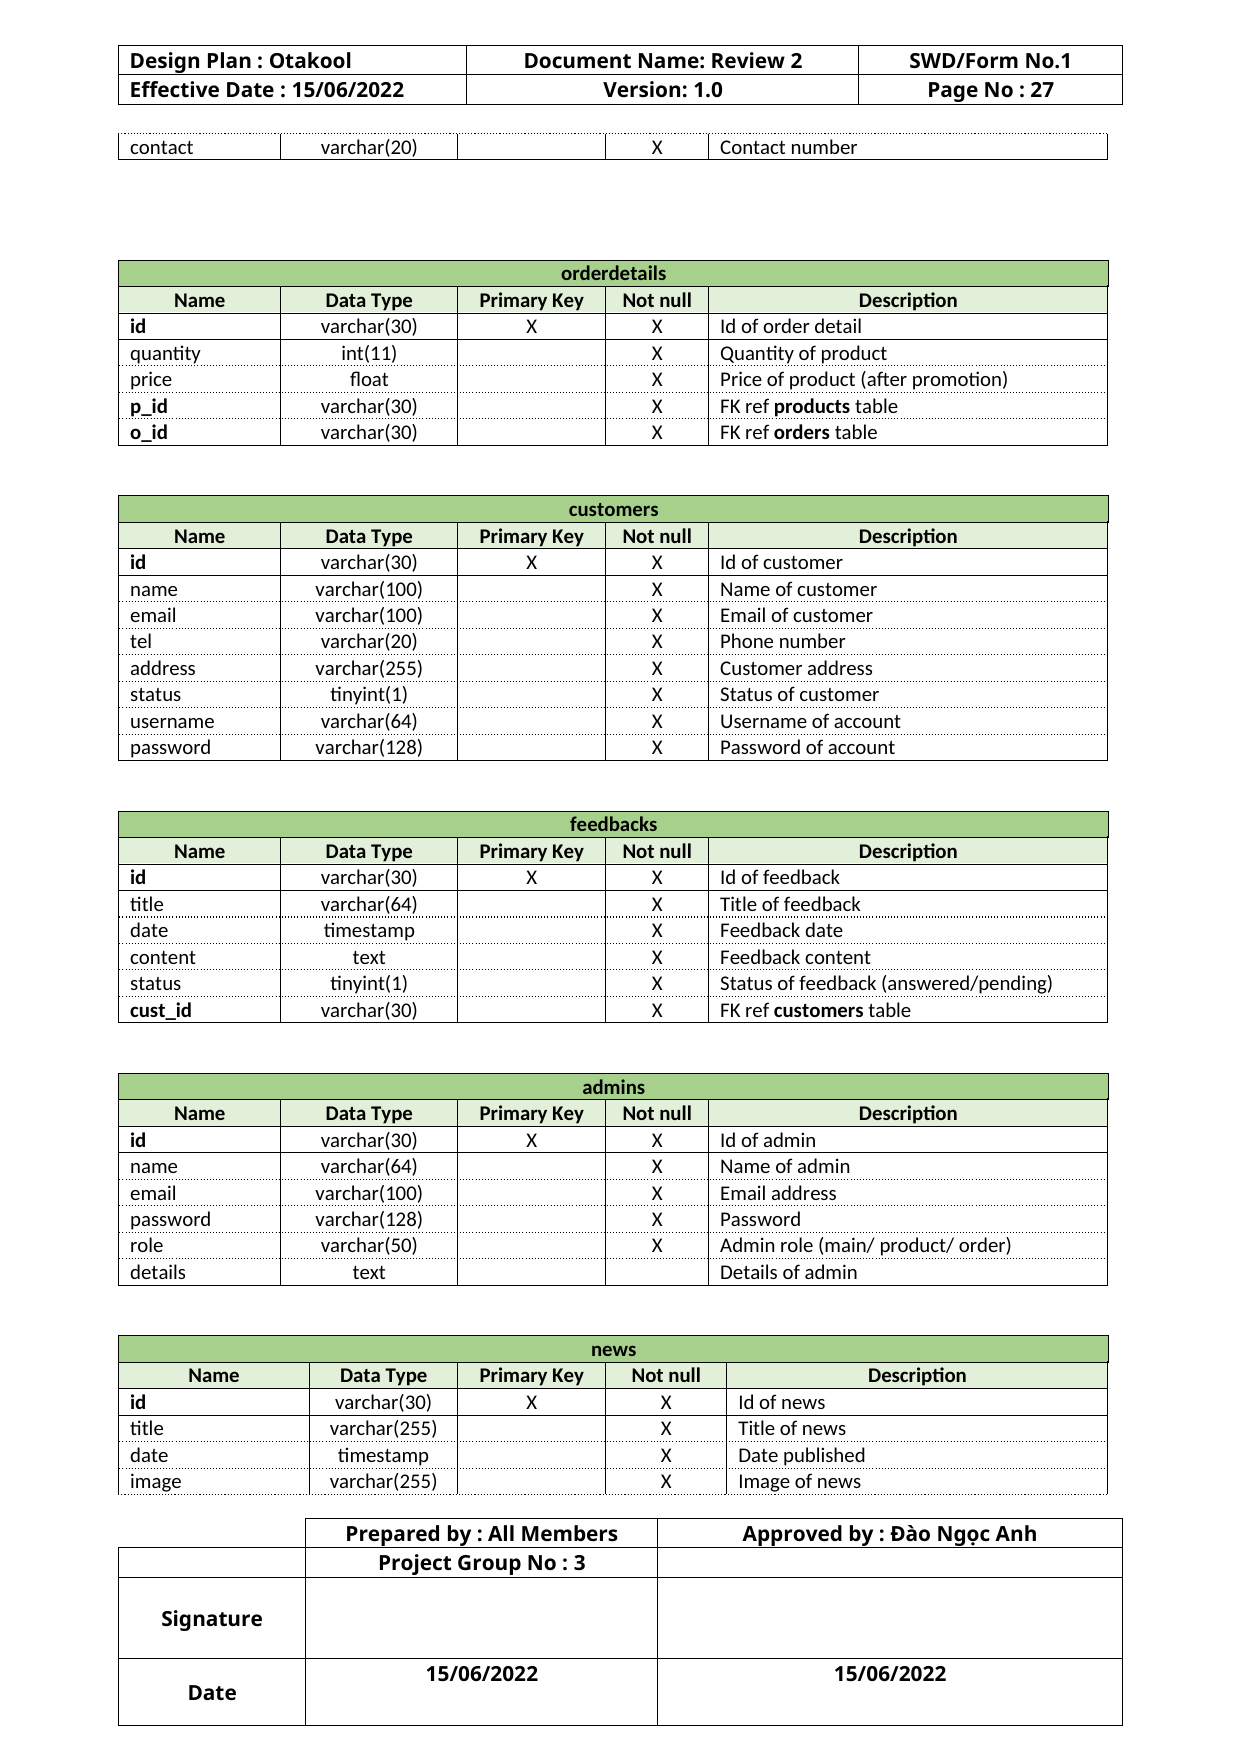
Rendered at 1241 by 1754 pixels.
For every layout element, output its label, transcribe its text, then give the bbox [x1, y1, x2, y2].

table_cell X [606, 1153, 708, 1179]
table_cell X [606, 133, 708, 159]
table_cell X [606, 601, 708, 628]
table_cell id [119, 314, 280, 339]
table_cell Description [709, 523, 1107, 548]
table_cell Details of admin [709, 1258, 1107, 1284]
table_cell X [606, 392, 708, 418]
table_cell tinyint(1) [281, 969, 457, 996]
table_cell varchar(30) [281, 549, 457, 575]
table_cell varchar(64) [281, 1153, 457, 1179]
table_cell title [119, 1416, 309, 1441]
table_cell id [119, 1127, 280, 1152]
table_cell X [606, 1205, 708, 1232]
table_cell Data Type [281, 523, 457, 548]
table_cell content [119, 943, 280, 969]
table_cell [458, 734, 605, 760]
table_cell Quantity of product [709, 340, 1107, 365]
table_cell X [606, 1127, 708, 1152]
table_cell varchar(255) [310, 1416, 457, 1441]
table_cell name [119, 576, 280, 601]
table_header feedbacks [119, 812, 1108, 837]
table_cell tinyint(1) [281, 681, 457, 707]
table_cell X [606, 734, 708, 760]
table_cell status [119, 969, 280, 996]
table_cell Not null [606, 1100, 708, 1126]
table_cell [458, 133, 605, 159]
table_cell email [119, 1179, 280, 1205]
table_cell status [119, 681, 280, 707]
table_cell X [606, 576, 708, 601]
table_cell Primary Key [458, 1363, 605, 1388]
table_cell Email address [709, 1179, 1107, 1205]
table_cell X [606, 1179, 708, 1205]
table_cell [458, 418, 605, 445]
table_cell varchar(100) [281, 576, 457, 601]
table_cell Email of customer [709, 601, 1107, 628]
table_cell Name of admin [709, 1153, 1107, 1179]
table_cell details [119, 1258, 280, 1284]
table_cell Name [119, 838, 280, 863]
table_cell [458, 681, 605, 707]
table_cell varchar(128) [281, 1205, 457, 1232]
table_cell [458, 1205, 605, 1232]
table_cell p_id [119, 392, 280, 418]
table_cell Data Type [281, 1100, 457, 1126]
table_cell [458, 628, 605, 654]
table_cell X [606, 969, 708, 996]
table_cell [458, 1258, 605, 1284]
table_cell Feedback content [709, 943, 1107, 969]
table_cell X [606, 628, 708, 654]
table_cell X [606, 1468, 726, 1494]
table_cell [458, 891, 605, 916]
table_cell Name [119, 1100, 280, 1126]
table_cell Id of order detail [709, 314, 1107, 339]
table_cell Name [119, 1363, 309, 1388]
table_cell [458, 943, 605, 969]
table_cell X [606, 707, 708, 733]
table_cell Id of customer [709, 549, 1107, 575]
table_cell title [119, 891, 280, 916]
table_cell varchar(64) [281, 707, 457, 733]
table_cell Primary Key [458, 1100, 605, 1126]
table_cell Data Type [281, 838, 457, 863]
table_cell [458, 340, 605, 365]
table_cell tel [119, 628, 280, 654]
table_cell [458, 1441, 605, 1467]
table_cell Description [709, 838, 1107, 863]
table_cell [458, 996, 605, 1022]
table_cell [458, 1232, 605, 1258]
table_cell int(11) [281, 340, 457, 365]
table_cell varchar(30) [281, 865, 457, 890]
table_cell id [119, 1389, 309, 1414]
table_cell Contact number [709, 133, 1107, 159]
table_cell X [458, 1127, 605, 1152]
table_cell role [119, 1232, 280, 1258]
table_header orderdetails [119, 261, 1108, 286]
table_cell X [606, 681, 708, 707]
table_cell [458, 601, 605, 628]
table_cell varchar(255) [310, 1468, 457, 1494]
table_cell Name of customer [709, 576, 1107, 601]
table_cell Not null [606, 523, 708, 548]
table_cell Id of feedback [709, 865, 1107, 890]
table_cell Id of news [727, 1389, 1107, 1414]
table_cell X [606, 418, 708, 445]
table_cell varchar(20) [281, 628, 457, 654]
table_cell Password of account [709, 734, 1107, 760]
table_cell Data Type [310, 1363, 457, 1388]
table_cell text [281, 1258, 457, 1284]
table_cell [458, 1416, 605, 1441]
table_cell Not null [606, 838, 708, 863]
table_cell X [606, 916, 708, 943]
table_cell [458, 969, 605, 996]
table_cell X [606, 340, 708, 365]
table_cell X [458, 314, 605, 339]
table_cell Feedback date [709, 916, 1107, 943]
table_cell cust_id [119, 996, 280, 1022]
table_cell X [606, 996, 708, 1022]
table_cell varchar(30) [281, 314, 457, 339]
table_cell X [606, 1441, 726, 1467]
table_cell X [606, 865, 708, 890]
table_cell address [119, 654, 280, 681]
table_cell Status of customer [709, 681, 1107, 707]
table_cell X [606, 891, 708, 916]
table_cell varchar(30) [310, 1389, 457, 1414]
table_cell varchar(20) [281, 133, 457, 159]
table_cell Password [709, 1205, 1107, 1232]
table_cell X [606, 654, 708, 681]
table_cell date [119, 916, 280, 943]
table_cell [458, 1179, 605, 1205]
table_cell email [119, 601, 280, 628]
table_cell id [119, 549, 280, 575]
table_cell varchar(64) [281, 891, 457, 916]
table_cell X [606, 943, 708, 969]
table_cell varchar(30) [281, 996, 457, 1022]
table_cell password [119, 734, 280, 760]
table_cell Customer address [709, 654, 1107, 681]
table_cell Title of news [727, 1416, 1107, 1441]
table_cell Admin role (main/ product/ order) [709, 1232, 1107, 1258]
table_cell X [458, 549, 605, 575]
table_cell X [606, 365, 708, 392]
table_cell o_id [119, 418, 280, 445]
table_cell Data Type [281, 287, 457, 312]
table_cell [458, 1468, 605, 1494]
table_cell Primary Key [458, 287, 605, 312]
table_cell X [458, 1389, 605, 1414]
table_cell varchar(50) [281, 1232, 457, 1258]
table_cell varchar(30) [281, 418, 457, 445]
table_cell [458, 365, 605, 392]
table_cell Primary Key [458, 523, 605, 548]
table_cell id [119, 865, 280, 890]
table_cell X [606, 1416, 726, 1441]
table_cell FK ref products table [709, 392, 1107, 418]
table_cell Name [119, 523, 280, 548]
table_cell Status of feedback (answered/pending) [709, 969, 1107, 996]
table_cell X [606, 549, 708, 575]
table_cell quantity [119, 340, 280, 365]
table_cell [458, 392, 605, 418]
table_cell X [606, 314, 708, 339]
table_cell varchar(30) [281, 1127, 457, 1152]
table_cell [606, 1258, 708, 1284]
table_cell image [119, 1468, 309, 1494]
table_cell Price of product (after promotion) [709, 365, 1107, 392]
table_cell Name [119, 287, 280, 312]
table_cell contact [119, 133, 280, 159]
table_cell [458, 654, 605, 681]
table_cell Image of news [727, 1468, 1107, 1494]
table_cell [458, 576, 605, 601]
table_cell Not null [606, 287, 708, 312]
table_cell date [119, 1441, 309, 1467]
table_cell [458, 707, 605, 733]
table_cell Description [727, 1363, 1107, 1388]
table_header admins [119, 1074, 1108, 1099]
table_cell varchar(100) [281, 601, 457, 628]
table_header customers [119, 496, 1108, 522]
table_cell varchar(128) [281, 734, 457, 760]
table_cell varchar(30) [281, 392, 457, 418]
table_cell X [458, 865, 605, 890]
table_cell Id of admin [709, 1127, 1107, 1152]
table_cell Phone number [709, 628, 1107, 654]
table_cell X [606, 1232, 708, 1258]
table_cell text [281, 943, 457, 969]
table_cell FK ref orders table [709, 418, 1107, 445]
table_cell [458, 916, 605, 943]
table_header news [119, 1336, 1108, 1362]
table_cell Primary Key [458, 838, 605, 863]
table_cell Title of feedback [709, 891, 1107, 916]
table_cell Description [709, 287, 1107, 312]
table_cell varchar(255) [281, 654, 457, 681]
table_cell Username of account [709, 707, 1107, 733]
table_cell Date published [727, 1441, 1107, 1467]
table_cell [458, 1153, 605, 1179]
table_cell username [119, 707, 280, 733]
table_cell FK ref customers table [709, 996, 1107, 1022]
table_cell Description [709, 1100, 1107, 1126]
table_cell name [119, 1153, 280, 1179]
table_cell X [606, 1389, 726, 1414]
table_cell timestamp [281, 916, 457, 943]
table_cell timestamp [310, 1441, 457, 1467]
table_cell password [119, 1205, 280, 1232]
table_cell Not null [606, 1363, 726, 1388]
table_cell float [281, 365, 457, 392]
table_cell price [119, 365, 280, 392]
table_cell varchar(100) [281, 1179, 457, 1205]
